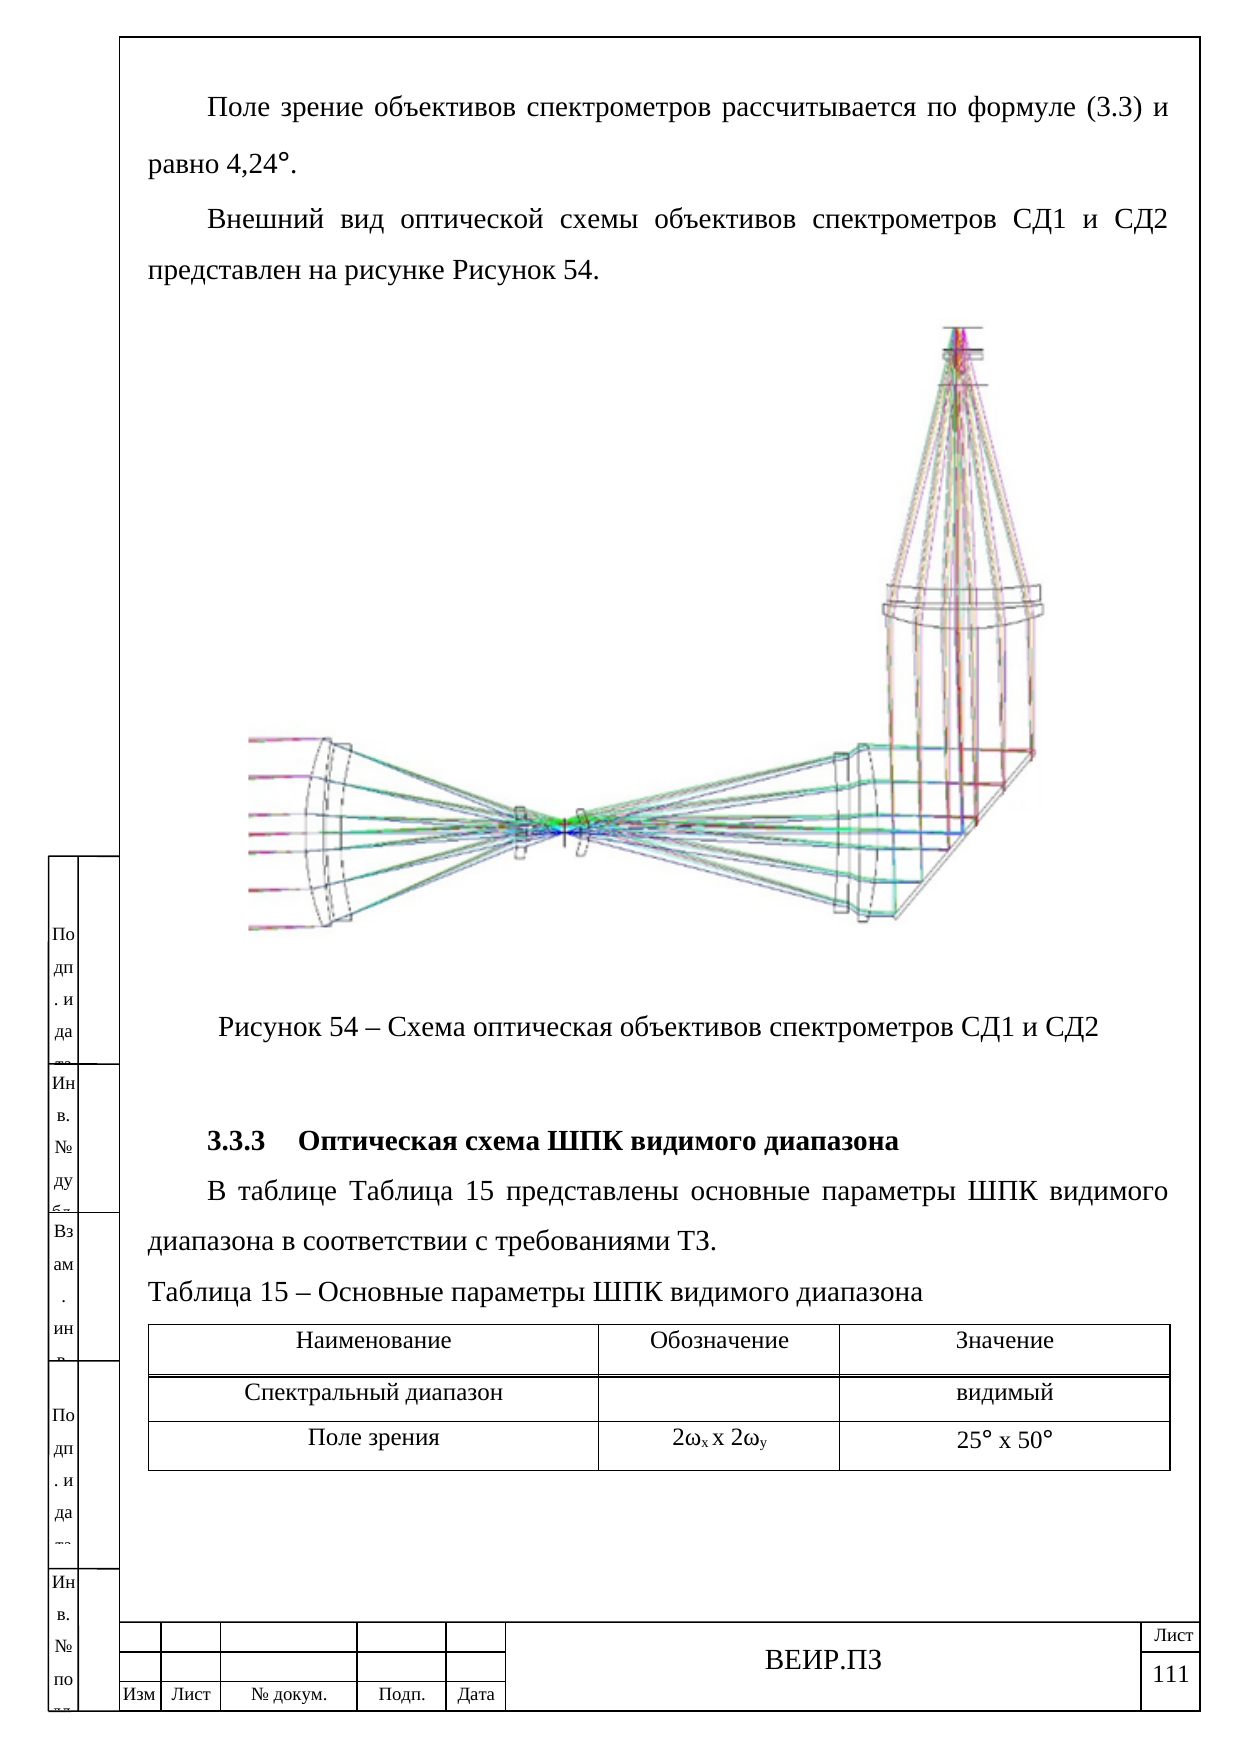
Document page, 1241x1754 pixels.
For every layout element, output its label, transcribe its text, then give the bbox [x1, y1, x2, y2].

table_cell Спектральный диапазон [149, 1378, 598, 1421]
text Рисунок 54 – Схема оптическая объективов спектрометров СД1 и СД2 [148, 1009, 1169, 1043]
table_header Наименование [149, 1325, 598, 1374]
text Поле зрение объективов спектрометров рассчитывается по формуле (3.3) и равно 4,24°. [148, 89, 1169, 182]
table_cell 2ωx x 2ωy [599, 1422, 839, 1470]
table_cell Поле зрения [149, 1422, 598, 1470]
text Внешний вид оптической схемы объективов спектрометров СД1 и СД2 представлен на рисунке Рисунок 54. [148, 201, 1169, 285]
text В таблице Таблица 15 представлены основные параметры ШПК видимого диапазона в соответствии с требованиями ТЗ. [148, 1173, 1169, 1257]
table_header Обозначение [599, 1325, 839, 1374]
text Таблица 15 – Основные параметры ШПК видимого диапазона [148, 1274, 1169, 1307]
table_cell видимый [840, 1378, 1169, 1421]
table_header Значение [840, 1325, 1169, 1374]
table_cell 25° x 50° [840, 1422, 1169, 1470]
subtitle Оптическая схема ШПК видимого диапазона [148, 1123, 1169, 1156]
picture [196, 314, 1122, 993]
table_cell [599, 1378, 839, 1421]
